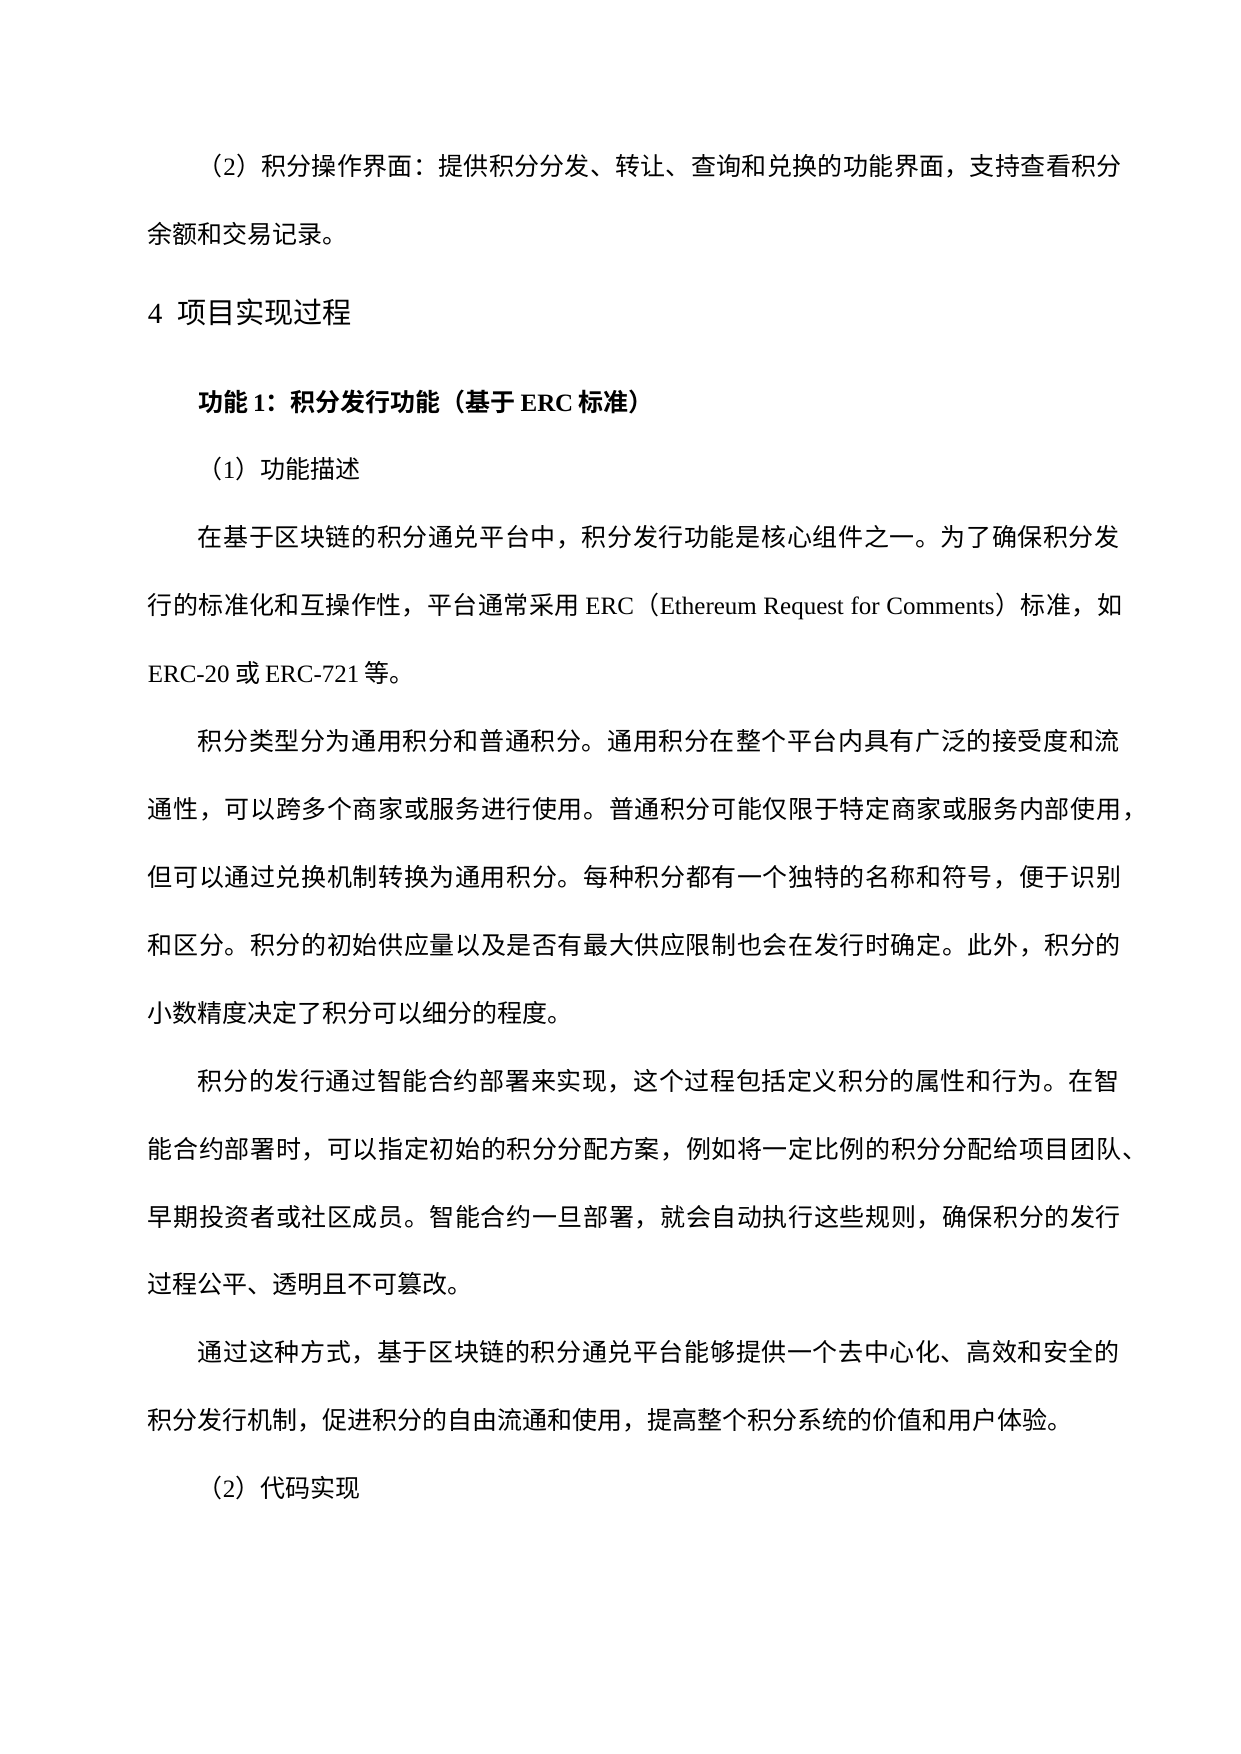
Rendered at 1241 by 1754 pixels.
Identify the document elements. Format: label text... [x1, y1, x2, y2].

list 代码实现 [148, 1453, 1122, 1521]
subtitle 4 项目实现过程 [148, 277, 1122, 345]
text 通过这种方式，基于区块链的积分通兑平台能够提供一个去中心化、高效和安全的积分发行机制，促进积分的自由流通和使用，提高整个积分系统的价值和用户体验。 [148, 1317, 1122, 1453]
text （2）积分操作界面：提供积分分发、转让、查询和兑换的功能界面，支持查看积分余额和交易记录。 [148, 131, 1122, 267]
text （1）功能描述 [148, 434, 1122, 502]
text 在基于区块链的积分通兑平台中，积分发行功能是核心组件之一。为了确保积分发行的标准化和互操作性，平台通常采用ERC（Ethereum Request for Comments）标准，如ERC-20或ERC-721等。 [148, 502, 1122, 706]
text 功能1：积分发行功能（基于ERC标准） [148, 366, 1122, 434]
text 积分类型分为通用积分和普通积分。通用积分在整个平台内具有广泛的接受度和流通性，可以跨多个商家或服务进行使用。普通积分可能仅限于特定商家或服务内部使用，但可以通过兑换机制转换为通用积分。每种积分都有一个独特的名称和符号，便于识别和区分。积分的初始供应量以及是否有最大供应限制也会在发行时确定。此外，积分的小数精度决定了积分可以细分的程度。 [148, 706, 1122, 1045]
text 积分的发行通过智能合约部署来实现，这个过程包括定义积分的属性和行为。在智能合约部署时，可以指定初始的积分分配方案，例如将一定比例的积分分配给项目团队、早期投资者或社区成员。智能合约一旦部署，就会自动执行这些规则，确保积分的发行过程公平、透明且不可篡改。 [148, 1045, 1122, 1317]
